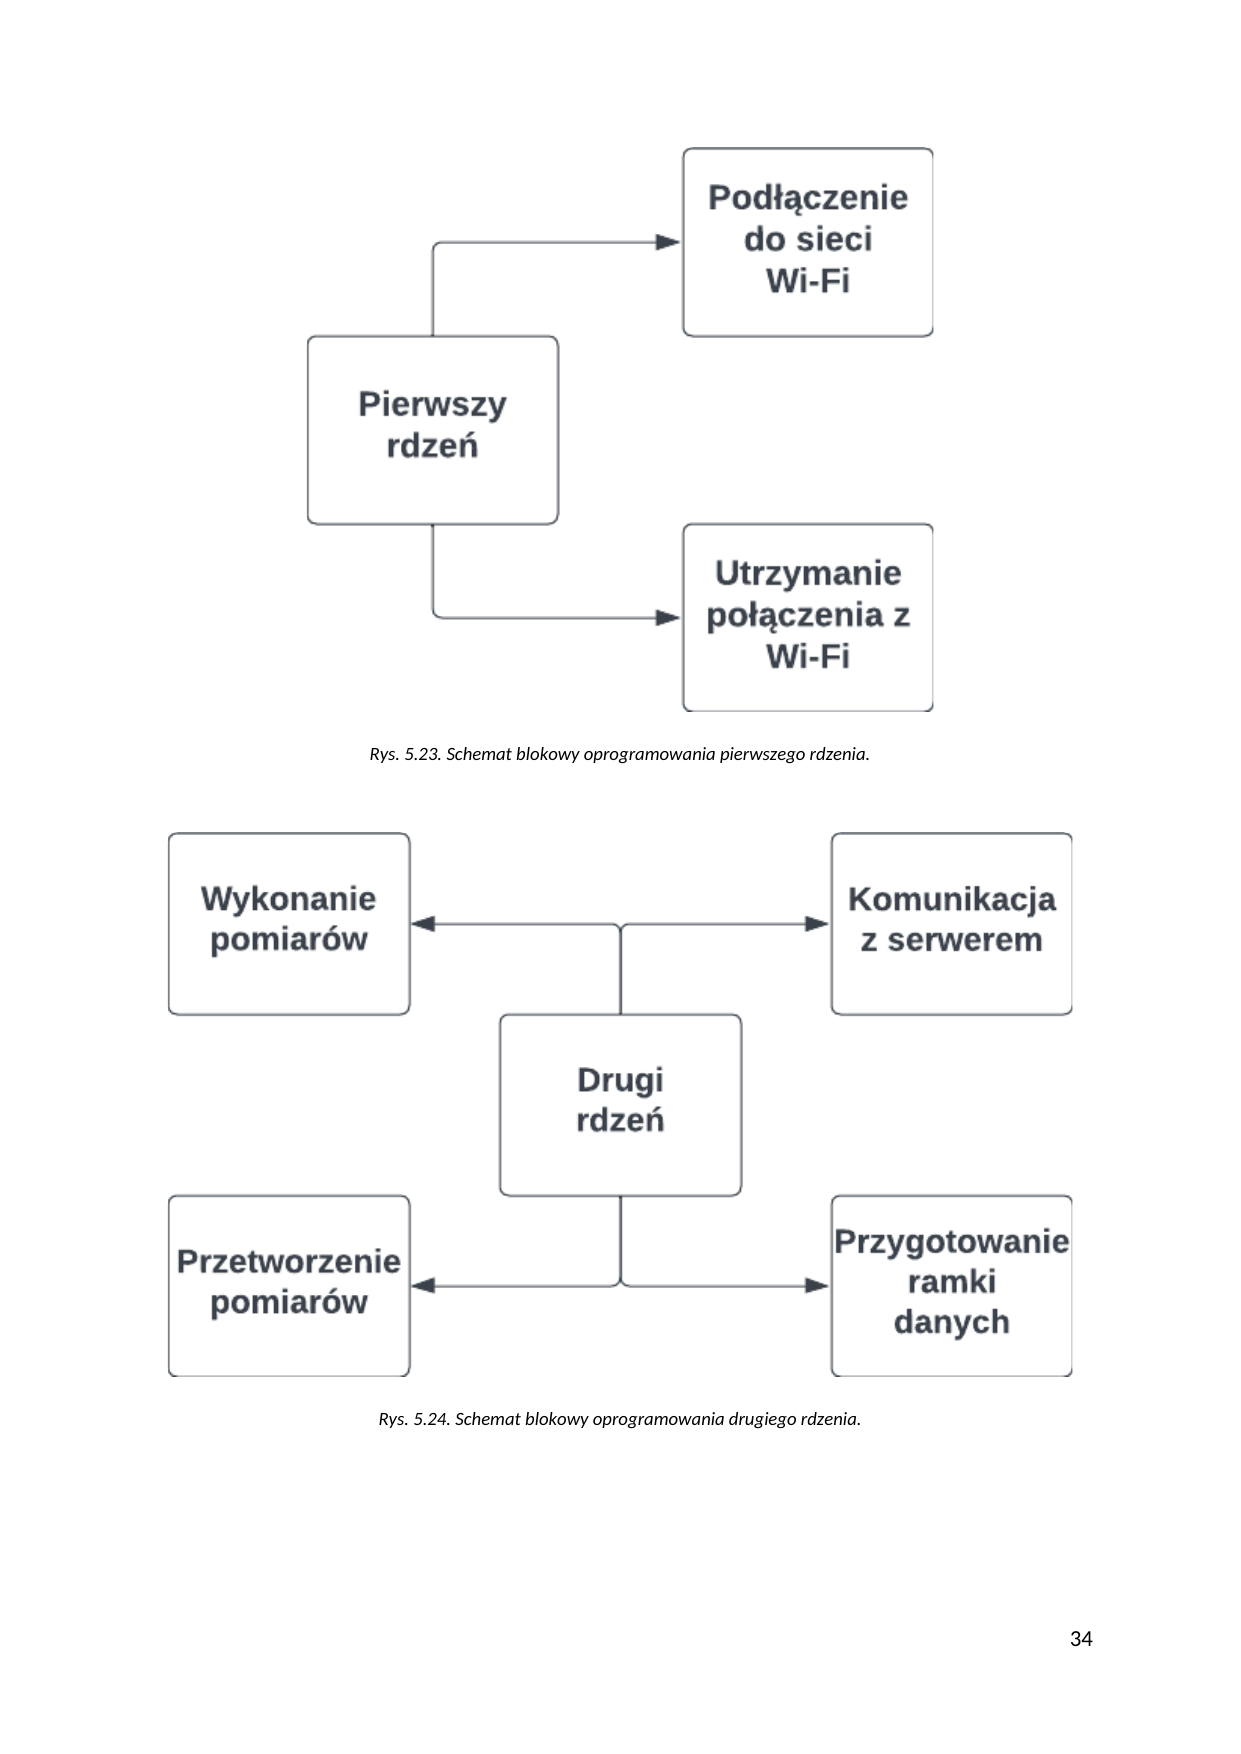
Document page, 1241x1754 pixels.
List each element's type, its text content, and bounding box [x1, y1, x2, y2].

text Rys. 5.24. Schemat blokowy oprogramowania drugiego rdzenia. [148, 1407, 1093, 1430]
picture [306, 147, 934, 712]
text Rys. 5.23. Schemat blokowy oprogramowania pierwszego rdzenia. [148, 742, 1093, 765]
picture [167, 832, 1073, 1377]
